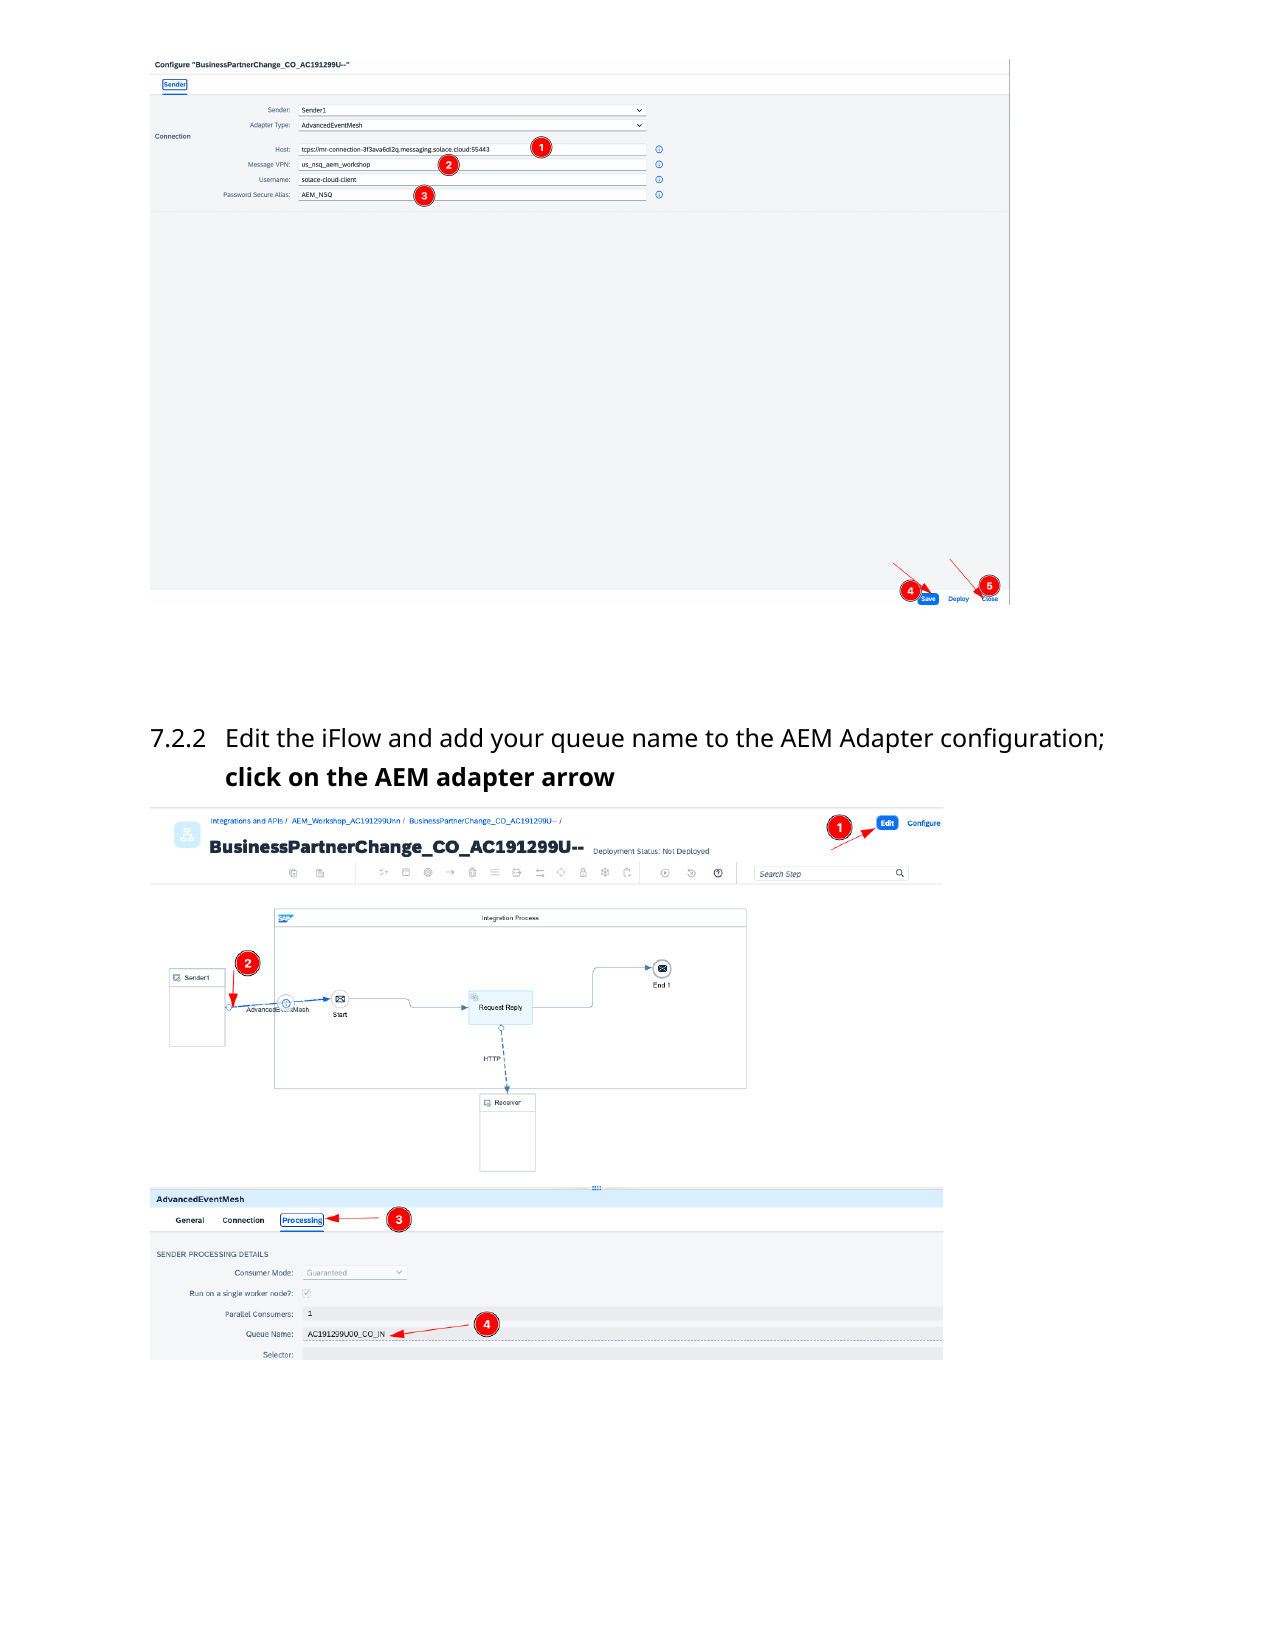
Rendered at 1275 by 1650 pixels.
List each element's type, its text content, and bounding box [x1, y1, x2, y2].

picture [150, 807, 944, 1360]
subtitle Edit the iFlow and add your queue name to the AEM Adapter configuration; click on the AEM adapter arrow [150, 721, 1125, 794]
picture [150, 59, 1010, 605]
